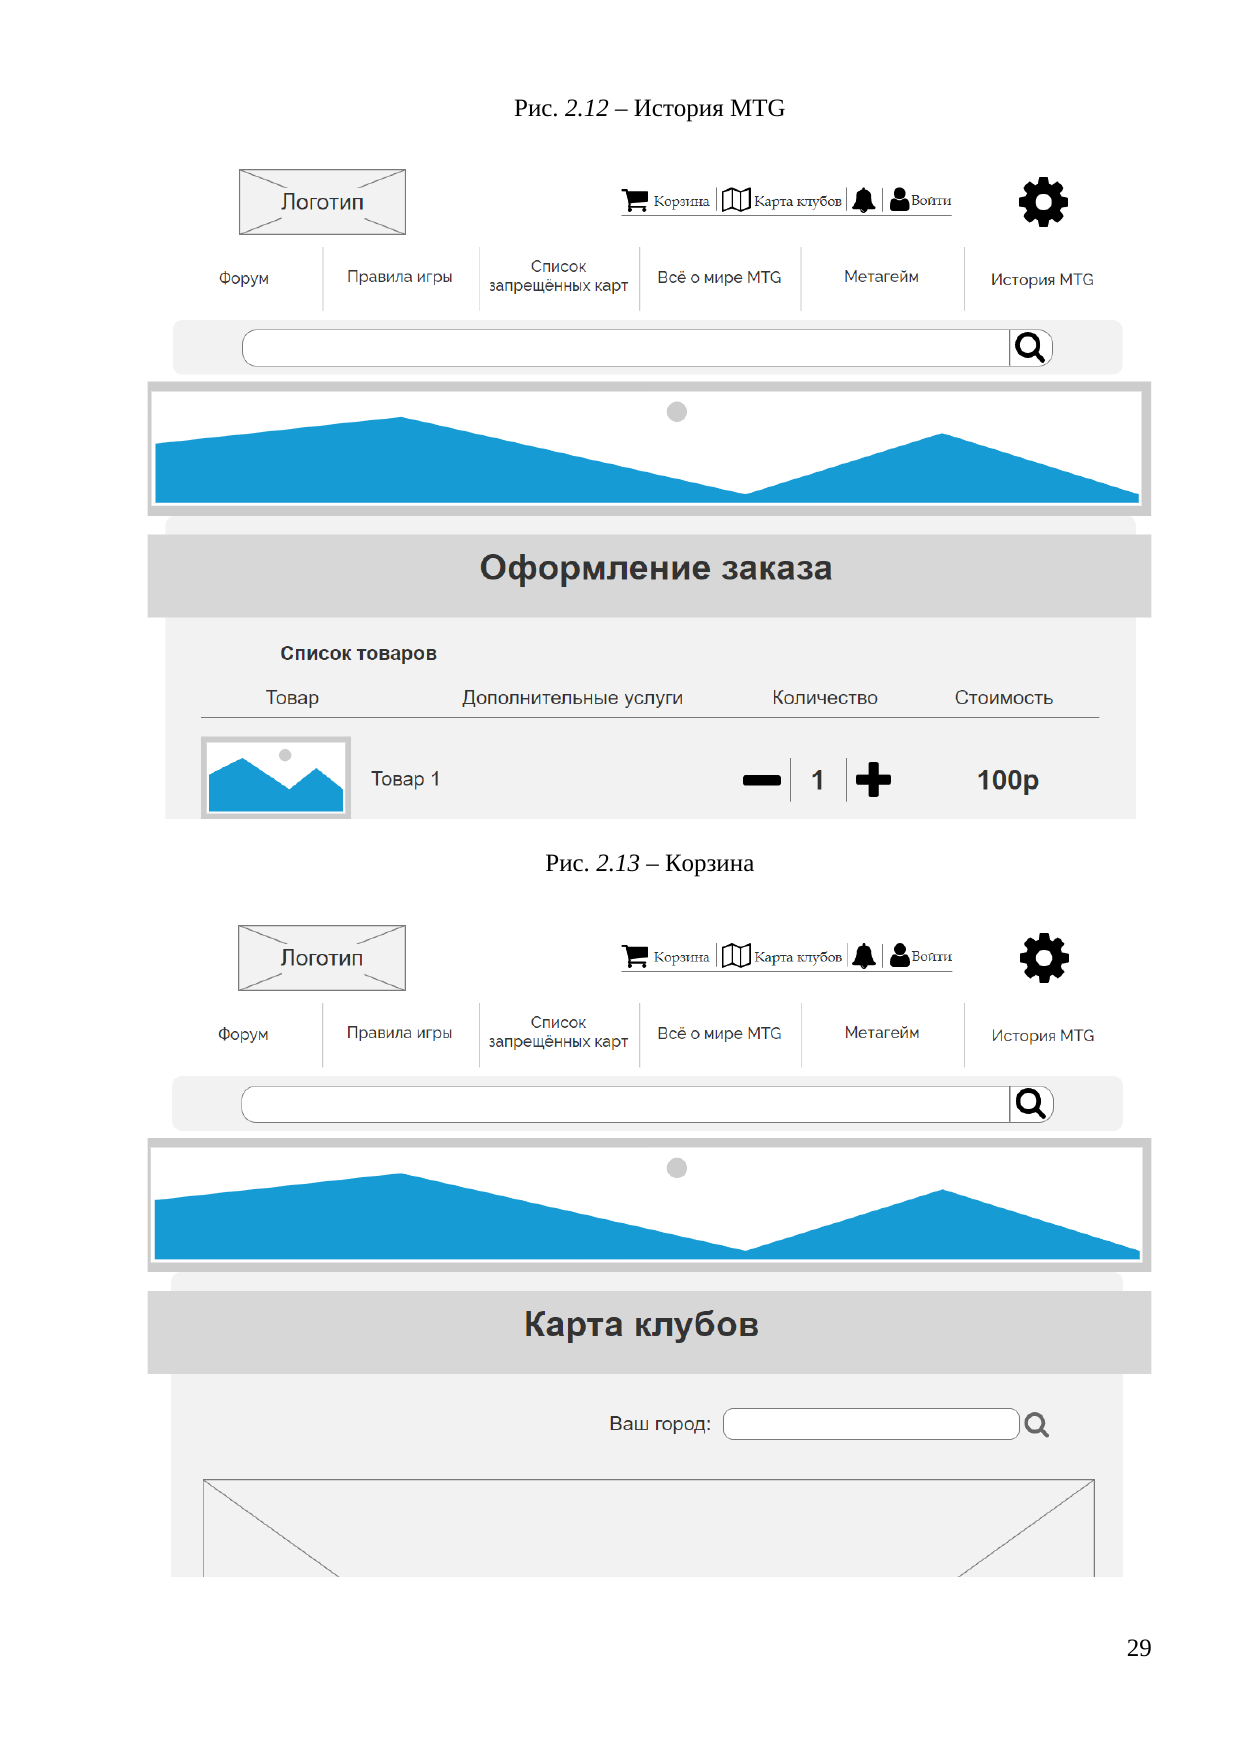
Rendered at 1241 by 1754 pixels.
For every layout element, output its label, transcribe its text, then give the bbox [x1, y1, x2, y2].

text Рис. 2.13 – Корзина [148, 848, 1152, 877]
picture [147, 150, 1152, 819]
text Рис. 2.12 – История MTG [148, 93, 1152, 121]
picture [147, 905, 1152, 1577]
